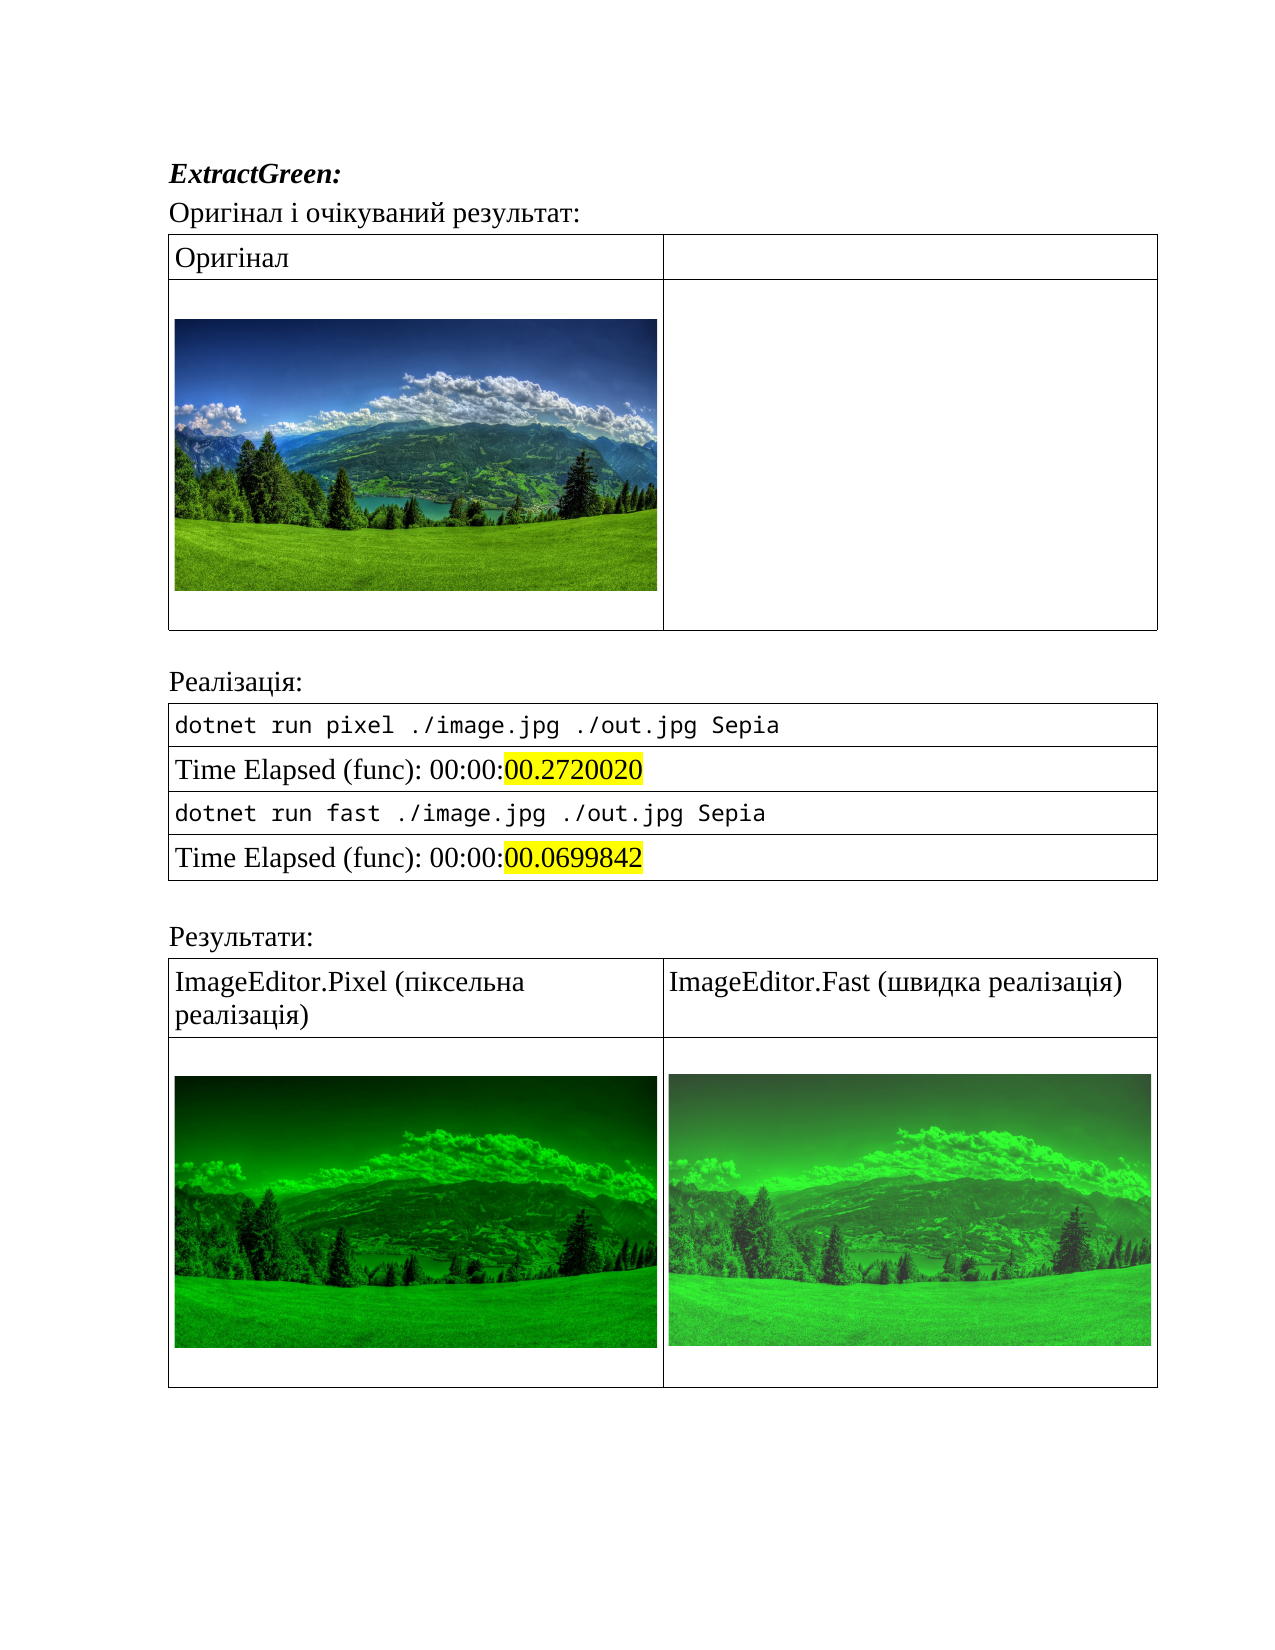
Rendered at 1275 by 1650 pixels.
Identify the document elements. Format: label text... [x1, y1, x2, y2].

table_cell dotnet run fast ./image.jpg ./out.jpg Sepia [169, 792, 1157, 834]
text ExtractGreen: [169, 157, 1157, 190]
table_header Оригінал [169, 235, 663, 279]
table_cell Time Elapsed (func): 00:00:00.2720020 [169, 747, 1157, 791]
table_header ImageEditor.Pixel (піксельна реалізація) [169, 959, 663, 1037]
table_cell [169, 280, 663, 630]
table_header ImageEditor.Fast (швидка реалізація) [664, 959, 1157, 1037]
text Реалізація: [169, 664, 1157, 697]
text Оригінал і очікуваний результат: [169, 195, 1157, 229]
table_cell [664, 1038, 1157, 1387]
table_cell Time Elapsed (func): 00:00:00.0699842 [169, 835, 1157, 880]
picture [668, 1074, 1152, 1346]
picture [174, 1076, 658, 1348]
table_cell [664, 280, 1157, 630]
table_header [664, 235, 1157, 279]
table_cell [169, 1038, 663, 1387]
picture [174, 319, 658, 591]
text Результати: [169, 919, 1157, 952]
table_header dotnet run pixel ./image.jpg ./out.jpg Sepia [169, 704, 1157, 746]
